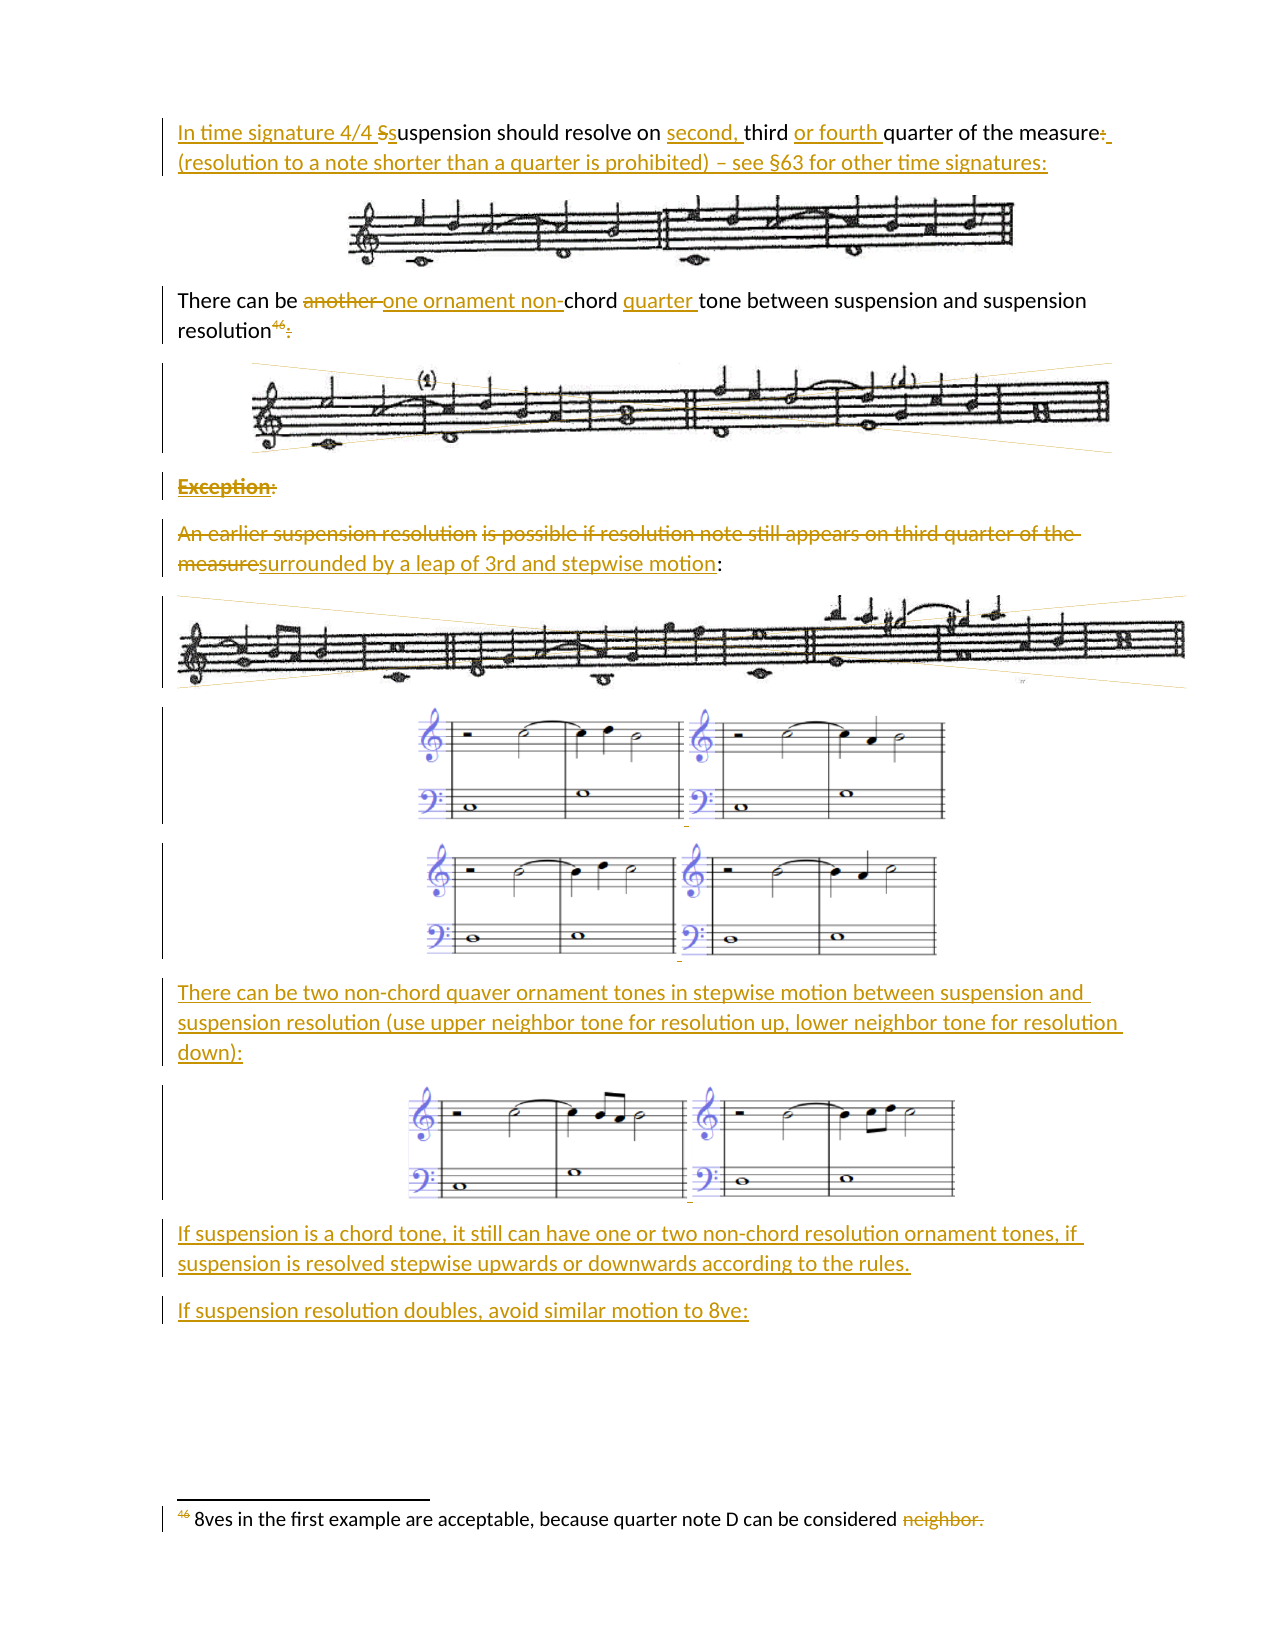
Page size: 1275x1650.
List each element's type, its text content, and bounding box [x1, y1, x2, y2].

picture [346, 195, 1018, 268]
text uspension should resolve on third quarter of the measure [177, 118, 1186, 176]
picture [681, 842, 937, 959]
picture [694, 596, 1187, 687]
text : [177, 519, 1186, 577]
picture [262, 409, 1101, 453]
picture [262, 363, 1102, 407]
picture [180, 643, 1183, 689]
picture [689, 707, 946, 824]
picture [181, 595, 1183, 641]
picture [692, 1085, 955, 1201]
picture [408, 1085, 688, 1201]
picture [426, 843, 677, 959]
text There can be chord tone between suspension and suspension resolution [177, 286, 1186, 344]
picture [418, 707, 684, 824]
picture [693, 364, 1112, 452]
picture [177, 597, 669, 687]
picture [251, 364, 671, 452]
